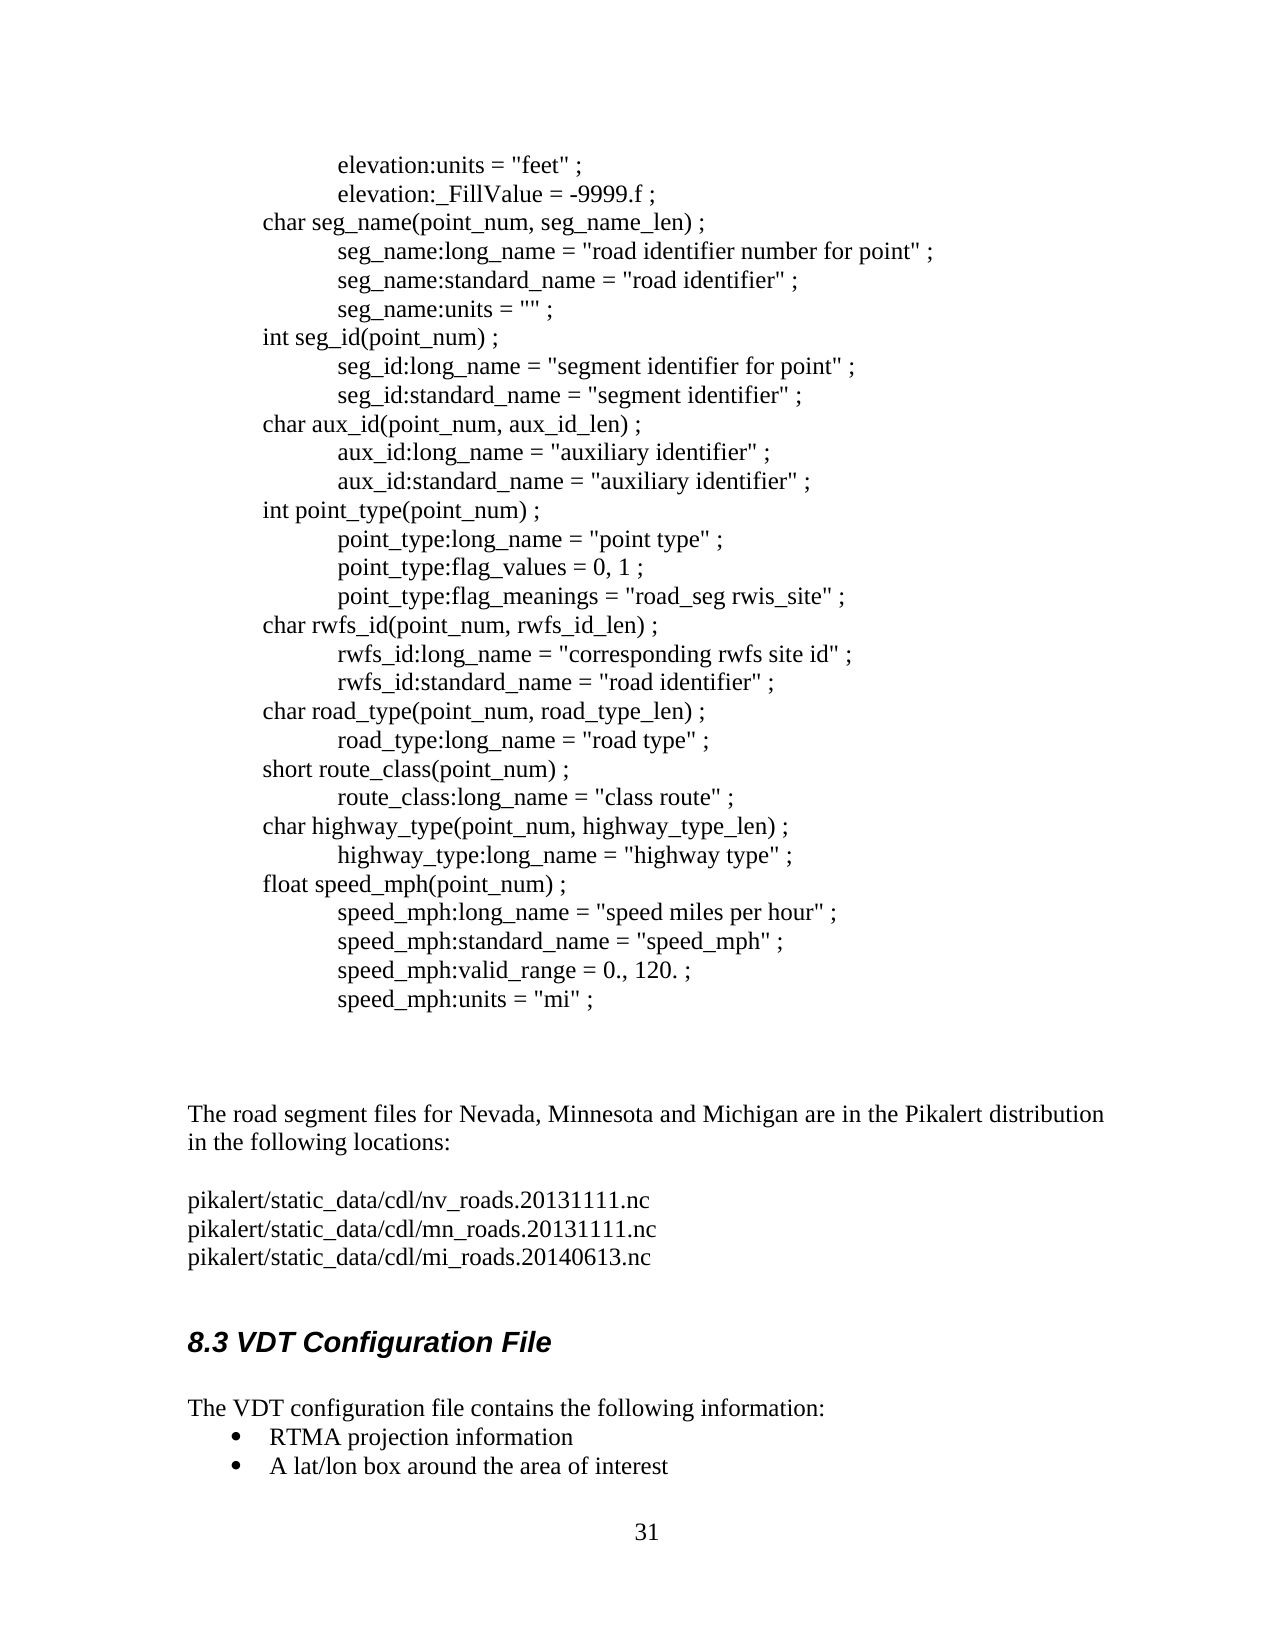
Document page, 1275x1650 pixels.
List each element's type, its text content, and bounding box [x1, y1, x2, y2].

text route_class:long_name = "class route" ; [187, 782, 1106, 811]
text seg_id:standard_name = "segment identifier" ; [187, 380, 1106, 409]
text seg_name:standard_name = "road identifier" ; [187, 265, 1106, 294]
text speed_mph:standard_name = "speed_mph" ; [187, 926, 1106, 955]
text char aux_id(point_num, aux_id_len) ; [187, 409, 1106, 437]
text seg_id:long_name = "segment identifier for point" ; [187, 351, 1106, 380]
text float speed_mph(point_num) ; [187, 869, 1106, 897]
text aux_id:standard_name = "auxiliary identifier" ; [187, 466, 1106, 495]
text highway_type:long_name = "highway type" ; [187, 840, 1106, 869]
text pikalert/static_data/cdl/nv_roads.20131111.nc [187, 1185, 1106, 1214]
text point_type:long_name = "point type" ; [187, 524, 1106, 552]
text point_type:flag_values = 0, 1 ; [187, 552, 1106, 581]
text seg_name:long_name = "road identifier number for point" ; [187, 236, 1106, 265]
subtitle 8.3 VDT Configuration File [187, 1325, 1106, 1358]
list A lat/lon box around the area of interest [232, 1451, 1106, 1480]
list RTMA projection information [232, 1422, 1106, 1451]
text pikalert/static_data/cdl/mn_roads.20131111.nc [187, 1214, 1106, 1242]
text point_type:flag_meanings = "road_seg rwis_site" ; [187, 581, 1106, 610]
text speed_mph:units = "mi" ; [187, 984, 1106, 1012]
text short route_class(point_num) ; [187, 754, 1106, 782]
text elevation:units = "feet" ; [187, 150, 1106, 179]
text elevation:_FillValue = -9999.f ; [187, 179, 1106, 207]
text speed_mph:long_name = "speed miles per hour" ; [187, 897, 1106, 926]
text char road_type(point_num, road_type_len) ; [187, 696, 1106, 725]
text int point_type(point_num) ; [187, 495, 1106, 524]
text speed_mph:valid_range = 0., 120. ; [187, 955, 1106, 984]
text rwfs_id:long_name = "corresponding rwfs site id" ; [187, 639, 1106, 667]
text rwfs_id:standard_name = "road identifier" ; [187, 667, 1106, 696]
text pikalert/static_data/cdl/mi_roads.20140613.nc [187, 1242, 1106, 1271]
text char highway_type(point_num, highway_type_len) ; [187, 811, 1106, 840]
text The VDT configuration file contains the following information: [187, 1393, 1106, 1422]
text char seg_name(point_num, seg_name_len) ; [187, 207, 1106, 236]
text char rwfs_id(point_num, rwfs_id_len) ; [187, 610, 1106, 639]
text aux_id:long_name = "auxiliary identifier" ; [187, 437, 1106, 466]
text seg_name:units = "" ; [187, 294, 1106, 322]
text road_type:long_name = "road type" ; [187, 725, 1106, 754]
text The road segment files for Nevada, Minnesota and Michigan are in the Pikalert distribution in the following locations: [187, 1099, 1106, 1156]
text int seg_id(point_num) ; [187, 322, 1106, 351]
